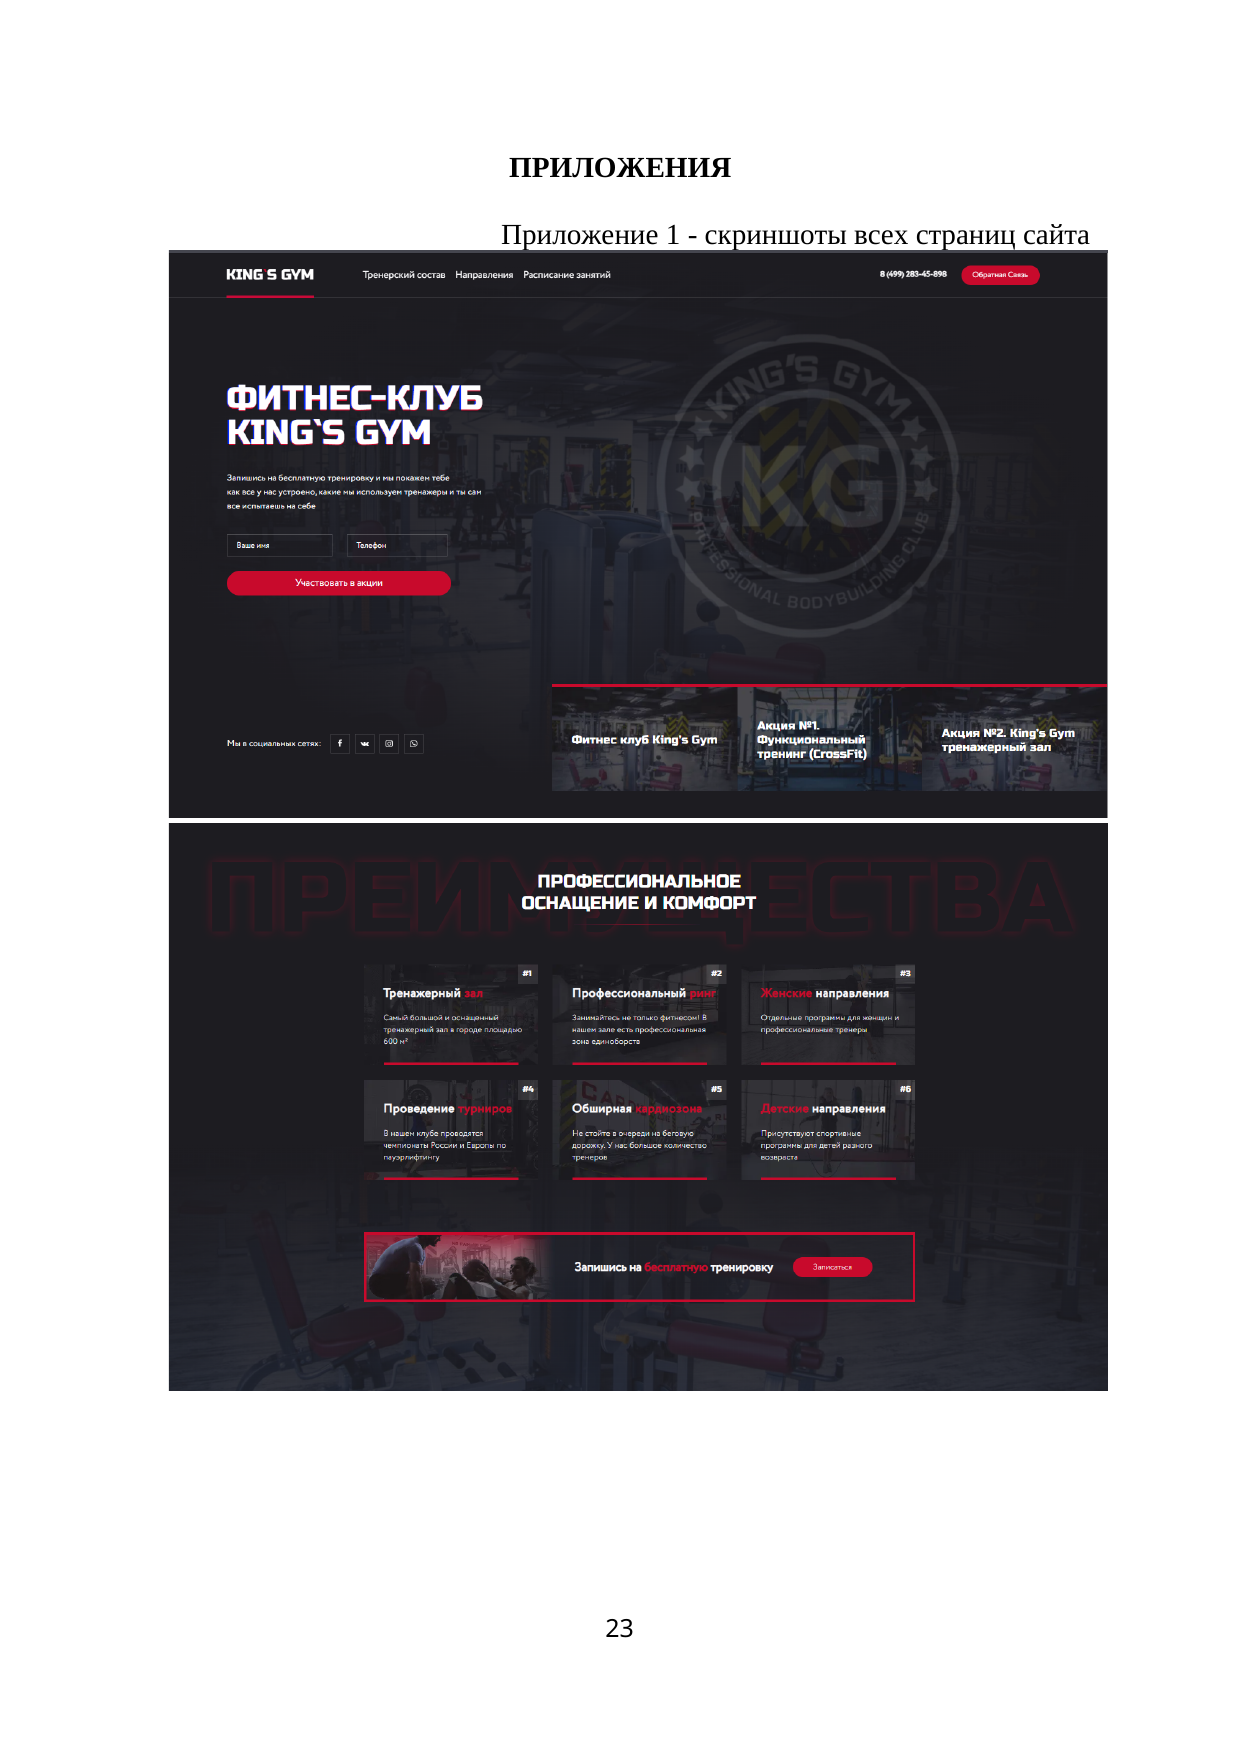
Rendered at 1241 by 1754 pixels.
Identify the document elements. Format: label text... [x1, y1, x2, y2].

text Приложение 1 - скриншоты всех страниц сайта [150, 217, 1090, 251]
text ПРИЛОЖЕНИЯ [150, 150, 1090, 183]
